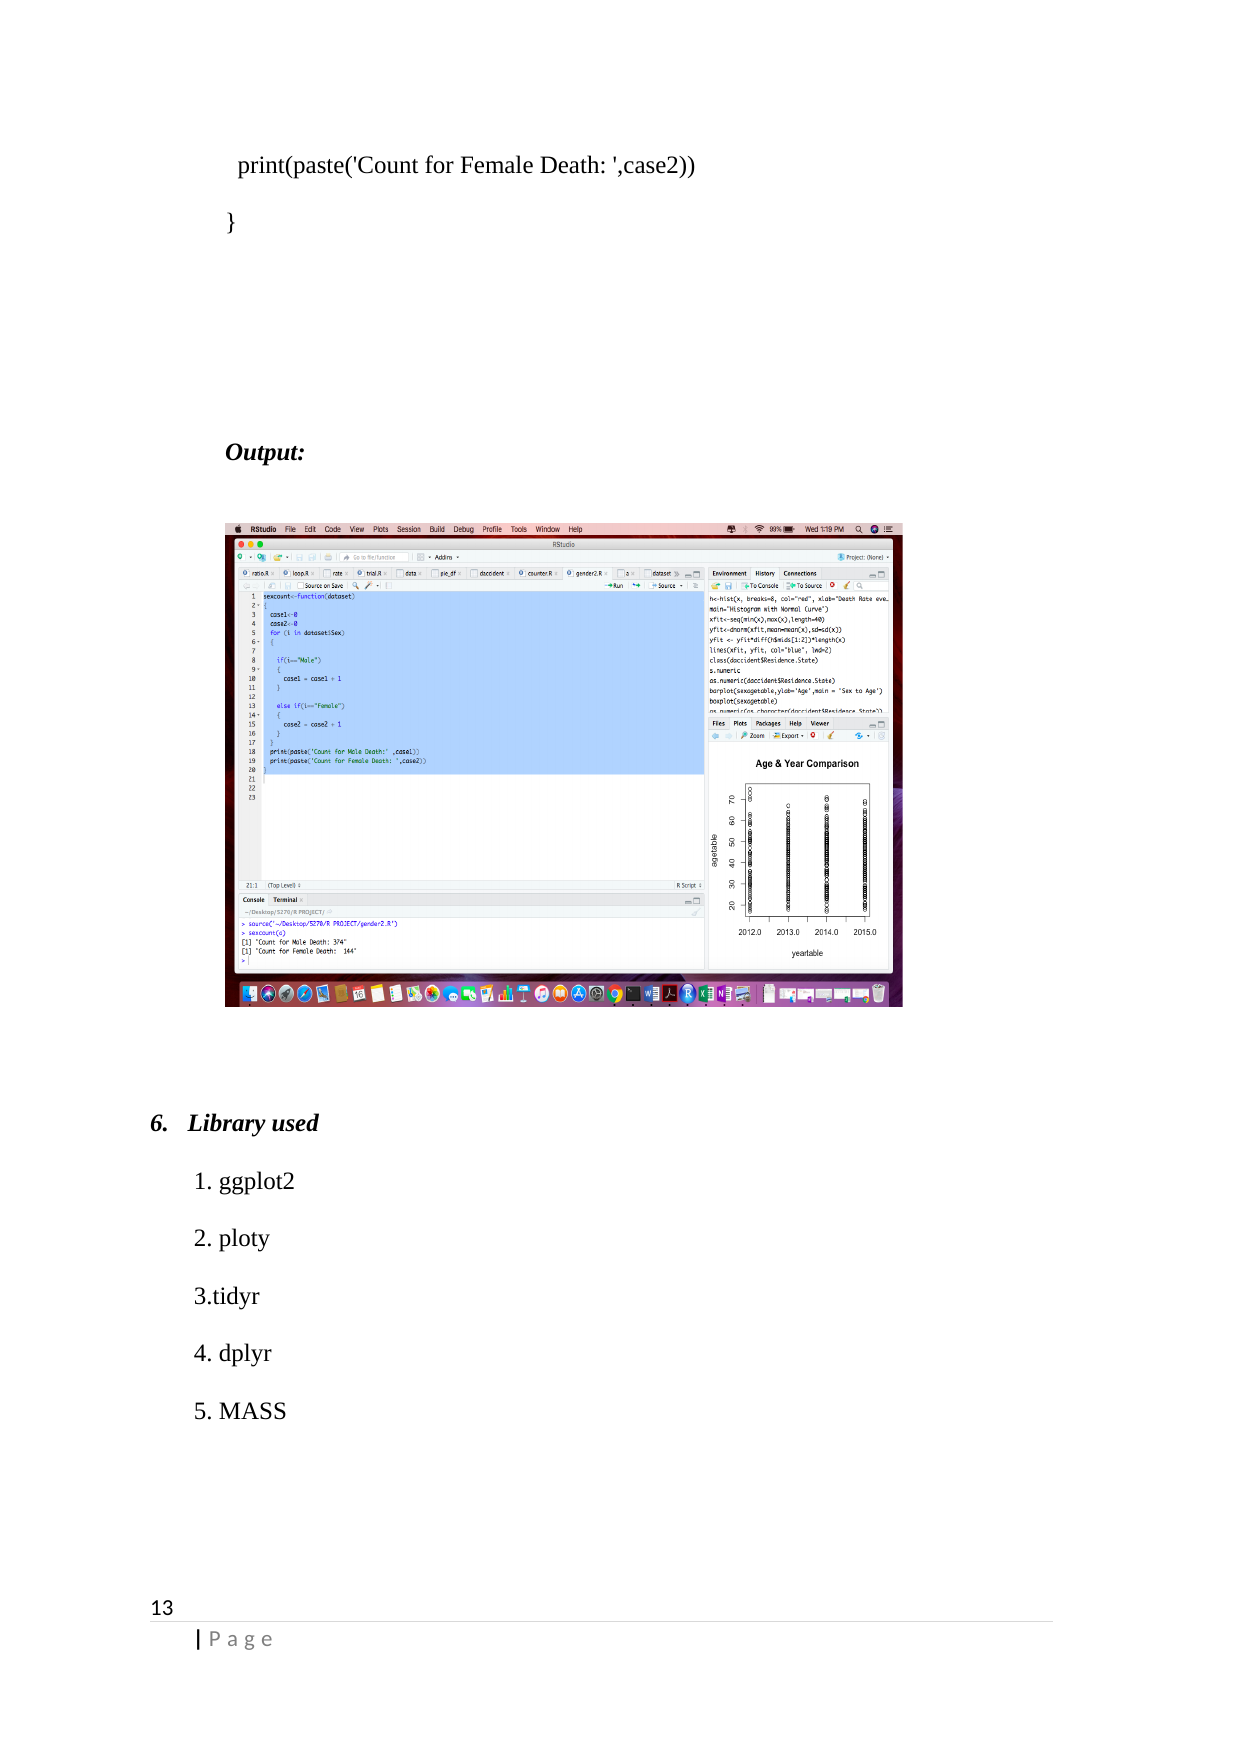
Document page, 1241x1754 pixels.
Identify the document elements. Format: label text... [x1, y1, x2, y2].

picture [225, 523, 903, 1007]
list } [225, 207, 1090, 236]
list Output: [225, 437, 1090, 466]
list print(paste('Count for Female Death: ',case2)) [225, 150, 1090, 179]
list Library used 1. ggplot2 2. ploty 3.tidyr 4. dplyr 5. MASS [150, 1108, 1090, 1481]
